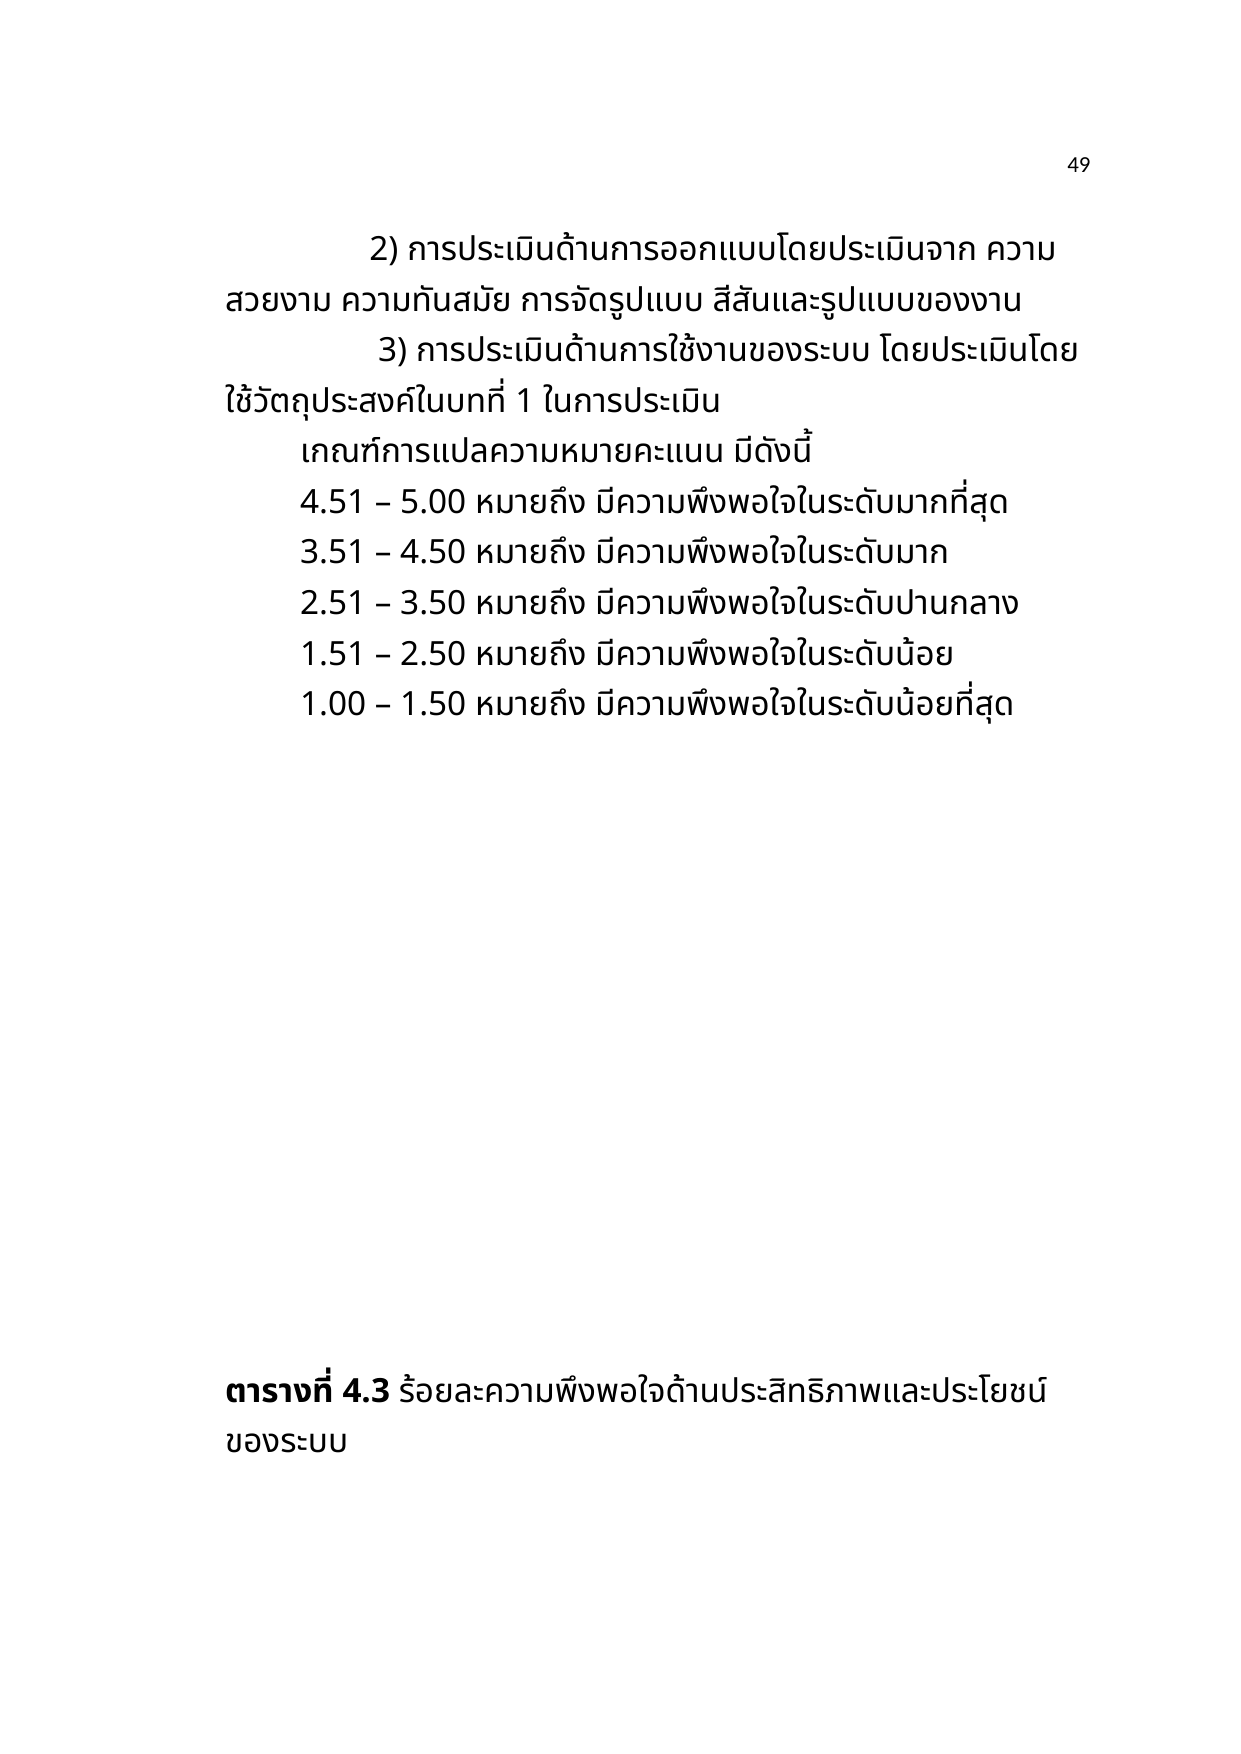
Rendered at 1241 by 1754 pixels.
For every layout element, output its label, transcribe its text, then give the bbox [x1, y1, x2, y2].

text 3) การประเมินด้านการใช้งานของระบบ โดยประเมินโดยใช้วัตถุประสงค์ในบทที่ 1 ในการประเมิน [225, 326, 1090, 427]
text 4.51 – 5.00 หมายถึง มีความพึงพอใจในระดับมากที่สุด [225, 478, 1090, 528]
text 2.51 – 3.50 หมายถึง มีความพึงพอใจในระดับปานกลาง [225, 579, 1090, 629]
text ตารางที่ 4.3 ร้อยละความพึงพอใจด้านประสิทธิภาพและประโยชน์ของระบบ [225, 1367, 1090, 1468]
text 3.51 – 4.50 หมายถึง มีความพึงพอใจในระดับมาก [225, 528, 1090, 579]
text 2) การประเมินด้านการออกแบบโดยประเมินจาก ความสวยงาม ความทันสมัย การจัดรูปแบบ สีสันและรูปแบบของงาน [225, 225, 1090, 326]
text เกณฑ์การแปลความหมายคะแนน มีดังนี้ [225, 427, 1090, 478]
text 1.00 – 1.50 หมายถึง มีความพึงพอใจในระดับน้อยที่สุด [225, 680, 1090, 731]
text 1.51 – 2.50 หมายถึง มีความพึงพอใจในระดับน้อย [225, 629, 1090, 680]
